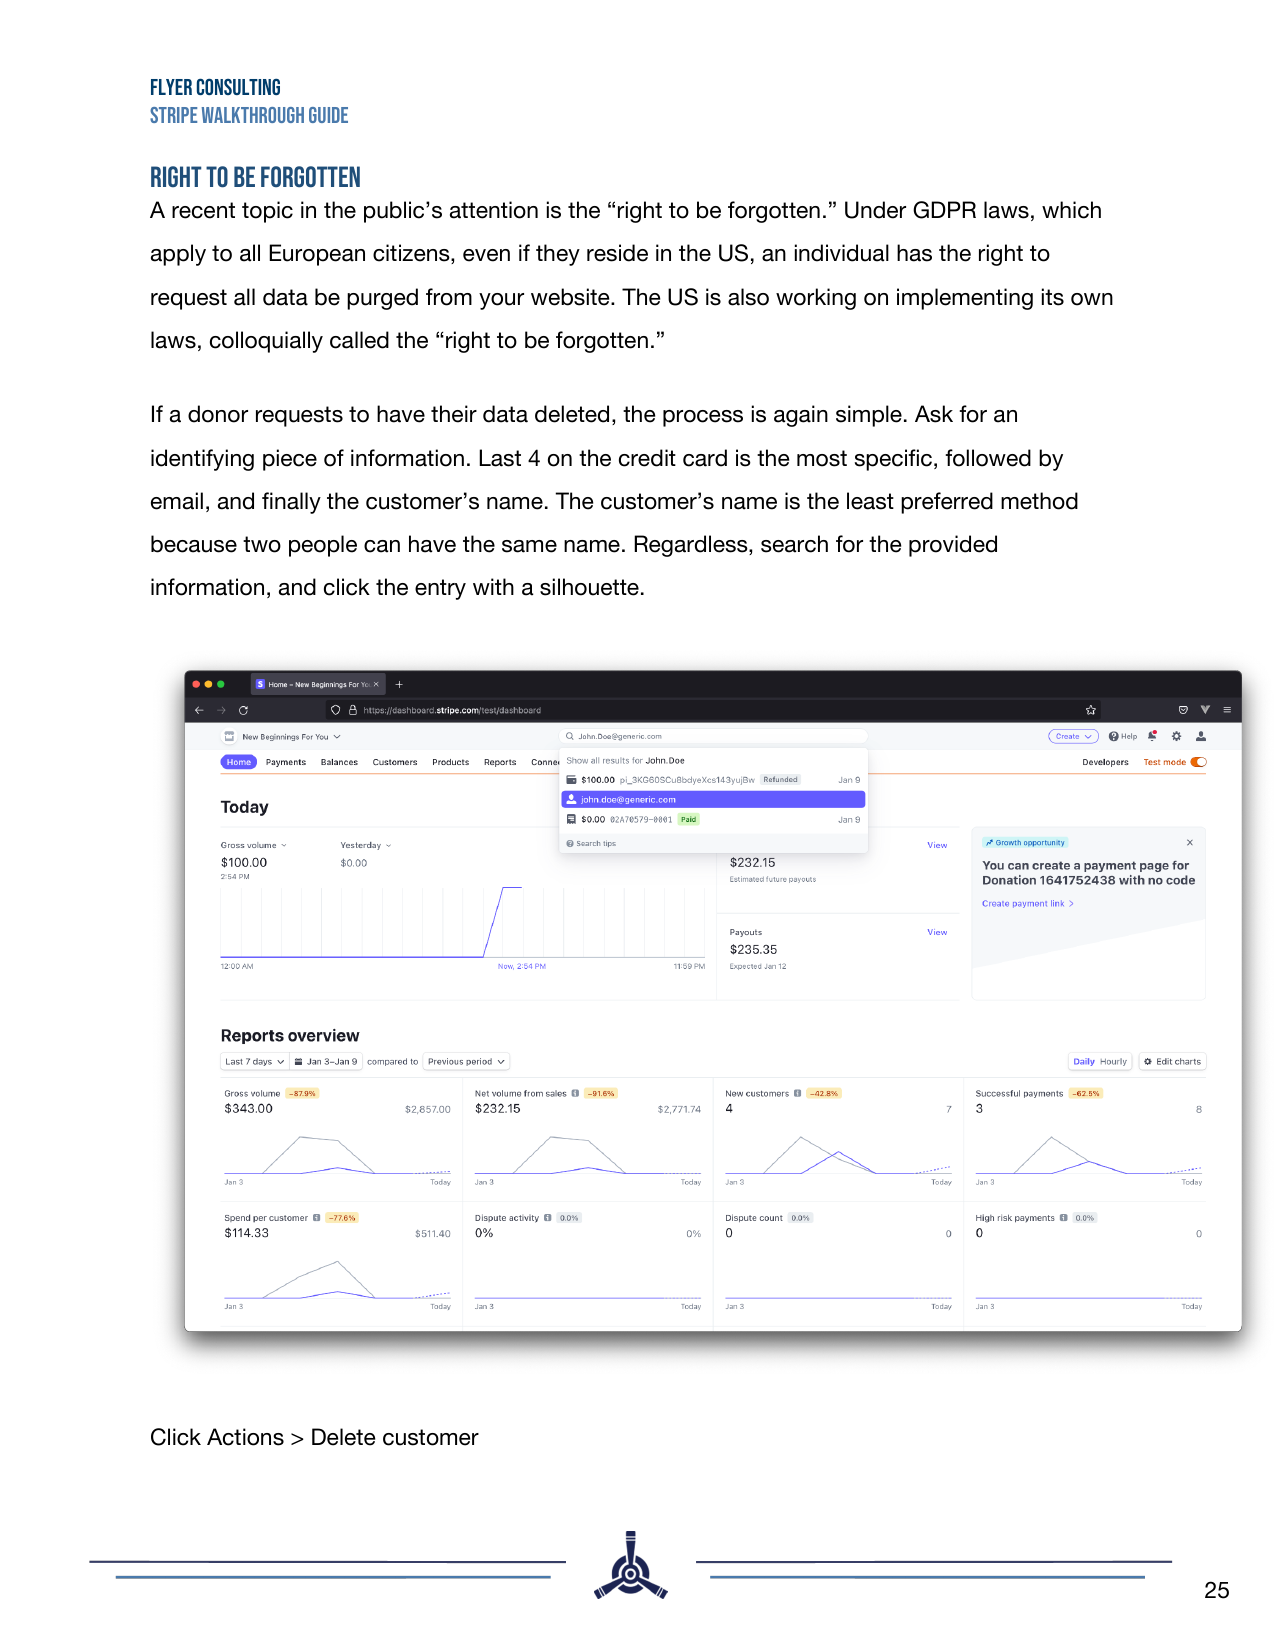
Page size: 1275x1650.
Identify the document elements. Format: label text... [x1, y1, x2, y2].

picture [150, 647, 1275, 1377]
picture [89, 1531, 1173, 1599]
text A recent topic in the public’s attention is the “right to be forgotten.” Under GDPR laws, which apply to all European citizens, even if they reside in the US, an individual has the right to request all data be purged from your website. The US is also working on implementing its own laws, colloquially called the “right to be forgotten.” [150, 196, 1125, 355]
text If a donor requests to have their data deleted, the process is again simple. Ask for an identifying piece of information. Last 4 on the credit card is the most specific, followed by email, and finally the customer’s name. The customer’s name is the least preferred method because two people can have the same name. Regardless, search for the provided information, and click the entry with a silhouette. [150, 400, 1125, 602]
text Click Actions > Delete customer [150, 1423, 1125, 1451]
subtitle Right to be forgotten [150, 161, 1125, 196]
